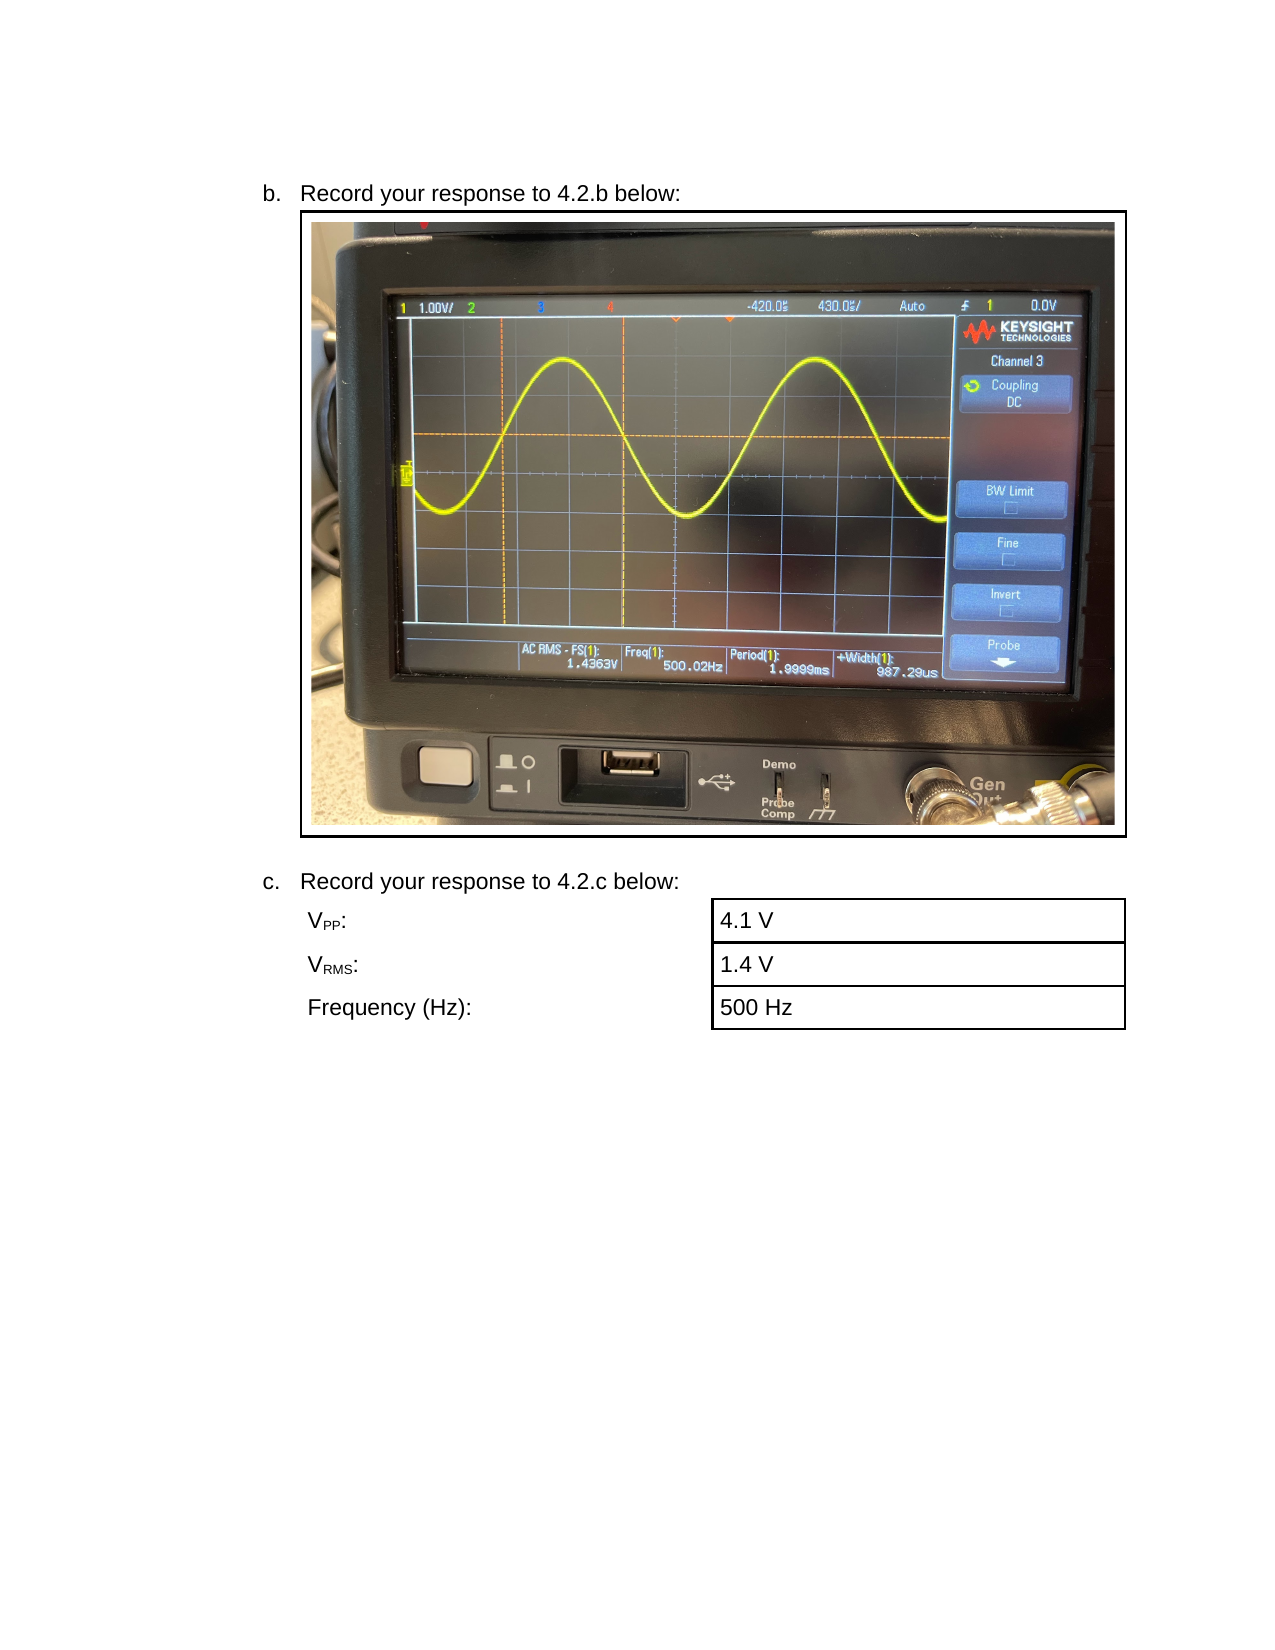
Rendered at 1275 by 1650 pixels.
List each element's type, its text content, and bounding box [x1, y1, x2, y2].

table_header [302, 213, 1125, 835]
table_header 4.1 V [714, 900, 1124, 941]
table_cell 1.4 V [714, 944, 1124, 985]
picture [311, 222, 1115, 825]
table_cell VRMS: [300, 941, 711, 985]
table_cell 500 Hz [714, 987, 1124, 1028]
list Record your response to 4.2.b below: [262, 180, 1125, 207]
list Record your response to 4.2.c below: [262, 868, 1125, 894]
table_header VPP: [300, 898, 711, 941]
table_cell Frequency (Hz): [300, 985, 711, 1028]
